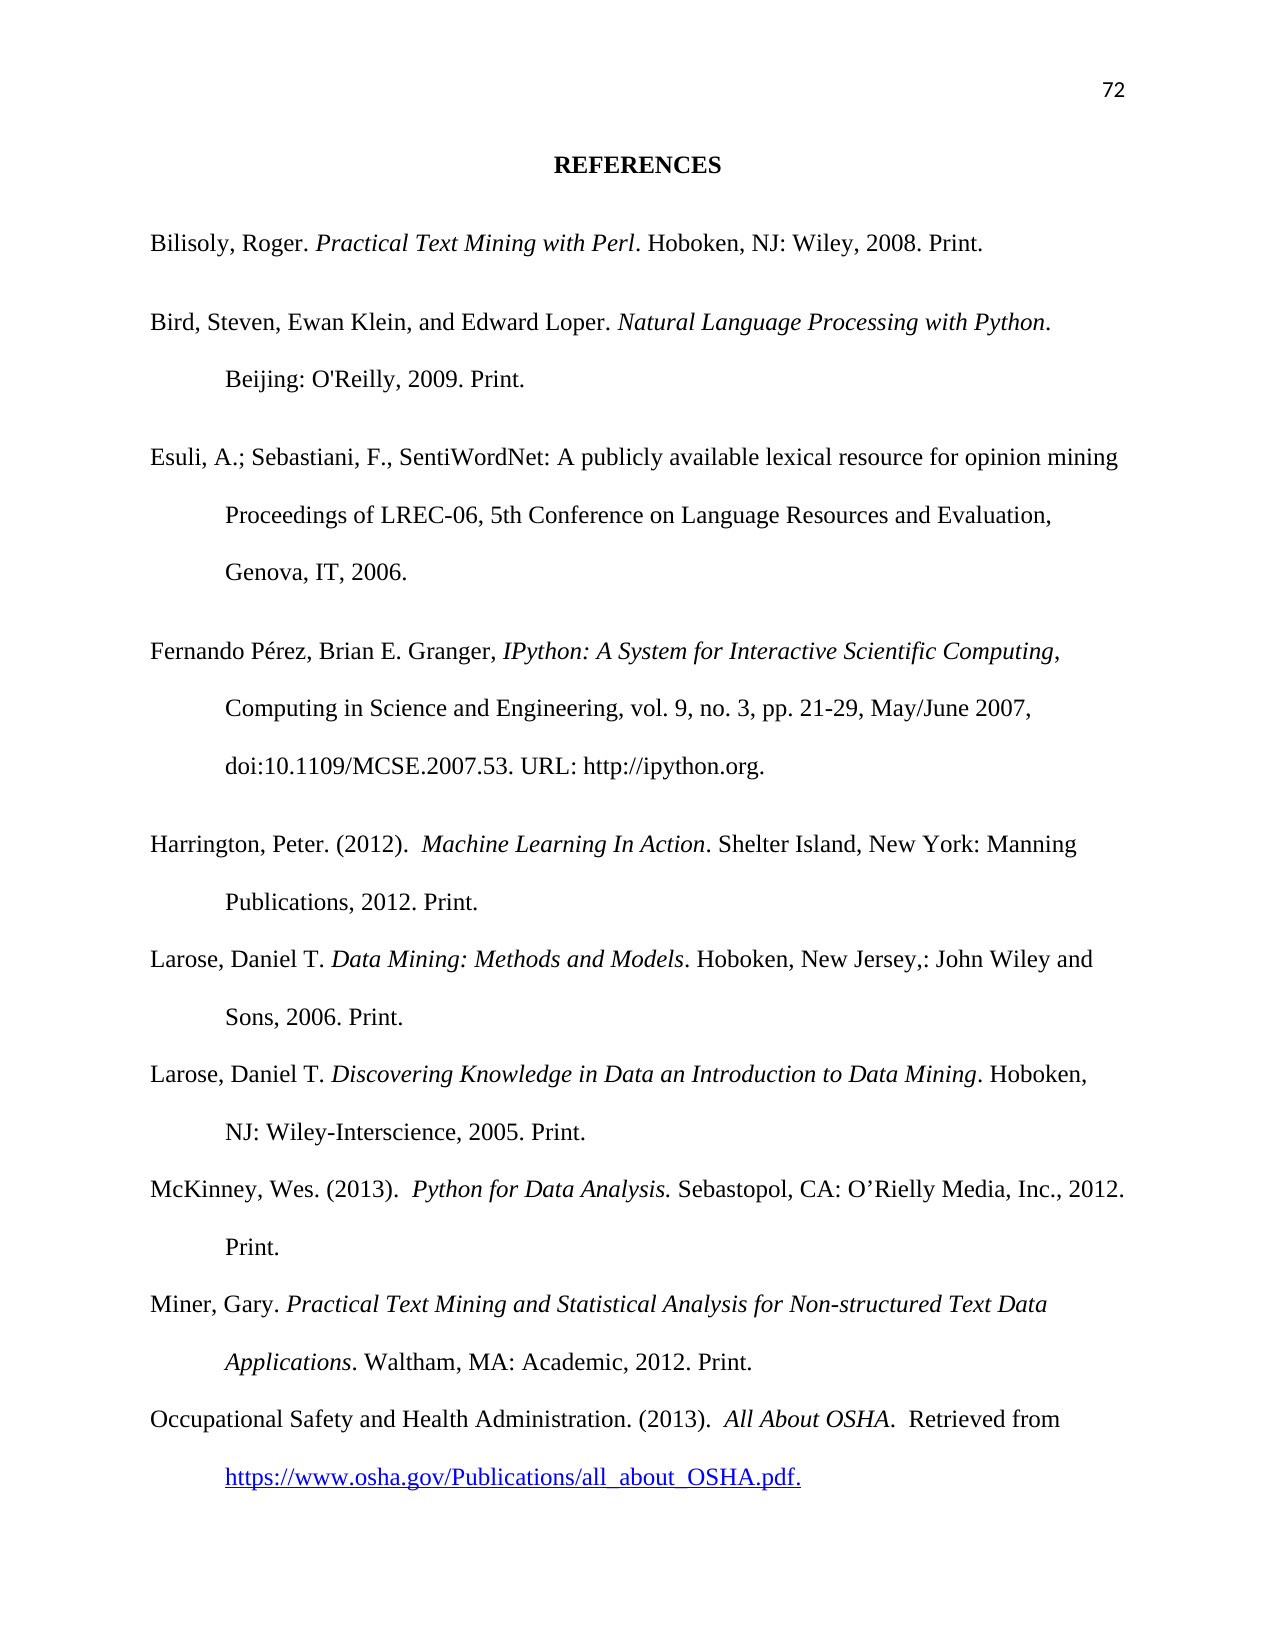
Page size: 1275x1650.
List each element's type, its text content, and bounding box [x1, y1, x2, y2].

text Larose, Daniel T. Discovering Knowledge in Data an Introduction to Data Mining. Hoboken, NJ: Wiley-Interscience, 2005. Print. [150, 1059, 1125, 1145]
text Miner, Gary. Practical Text Mining and Statistical Analysis for Non-structured Text Data Applications. Waltham, MA: Academic, 2012. Print. [150, 1289, 1125, 1375]
text McKinney, Wes. (2013). Python for Data Analysis. Sebastopol, CA: O’Rielly Media, Inc., 2012. Print. [150, 1174, 1125, 1260]
text https://www.osha.gov/Publications/all_about_OSHA.pdf. [150, 1462, 1125, 1490]
text Harrington, Peter. (2012). Machine Learning In Action. Shelter Island, New York: Manning Publications, 2012. Print. [150, 829, 1125, 915]
text Bird, Steven, Ewan Klein, and Edward Loper. Natural Language Processing with Python. Beijing: O'Reilly, 2009. Print. [150, 307, 1125, 393]
text Fernando Pérez, Brian E. Granger, IPython: A System for Interactive Scientific Computing, Computing in Science and Engineering, vol. 9, no. 3, pp. 21-29, May/June 2007, doi:10.1109/MCSE.2007.53. URL: http://ipython.org. [150, 636, 1125, 779]
text Larose, Daniel T. Data Mining: Methods and Models. Hoboken, New Jersey,: John Wiley and Sons, 2006. Print. [150, 944, 1125, 1030]
text REFERENCES [150, 150, 1125, 179]
text Bilisoly, Roger. Practical Text Mining with Perl. Hoboken, NJ: Wiley, 2008. Print. [150, 228, 1125, 257]
text Esuli, A.; Sebastiani, F., SentiWordNet: A publicly available lexical resource for opinion mining Proceedings of LREC-06, 5th Conference on Language Resources and Evaluation, Genova, IT, 2006. [150, 442, 1125, 586]
text Occupational Safety and Health Administration. (2013). All About OSHA. Retrieved from [150, 1404, 1125, 1433]
